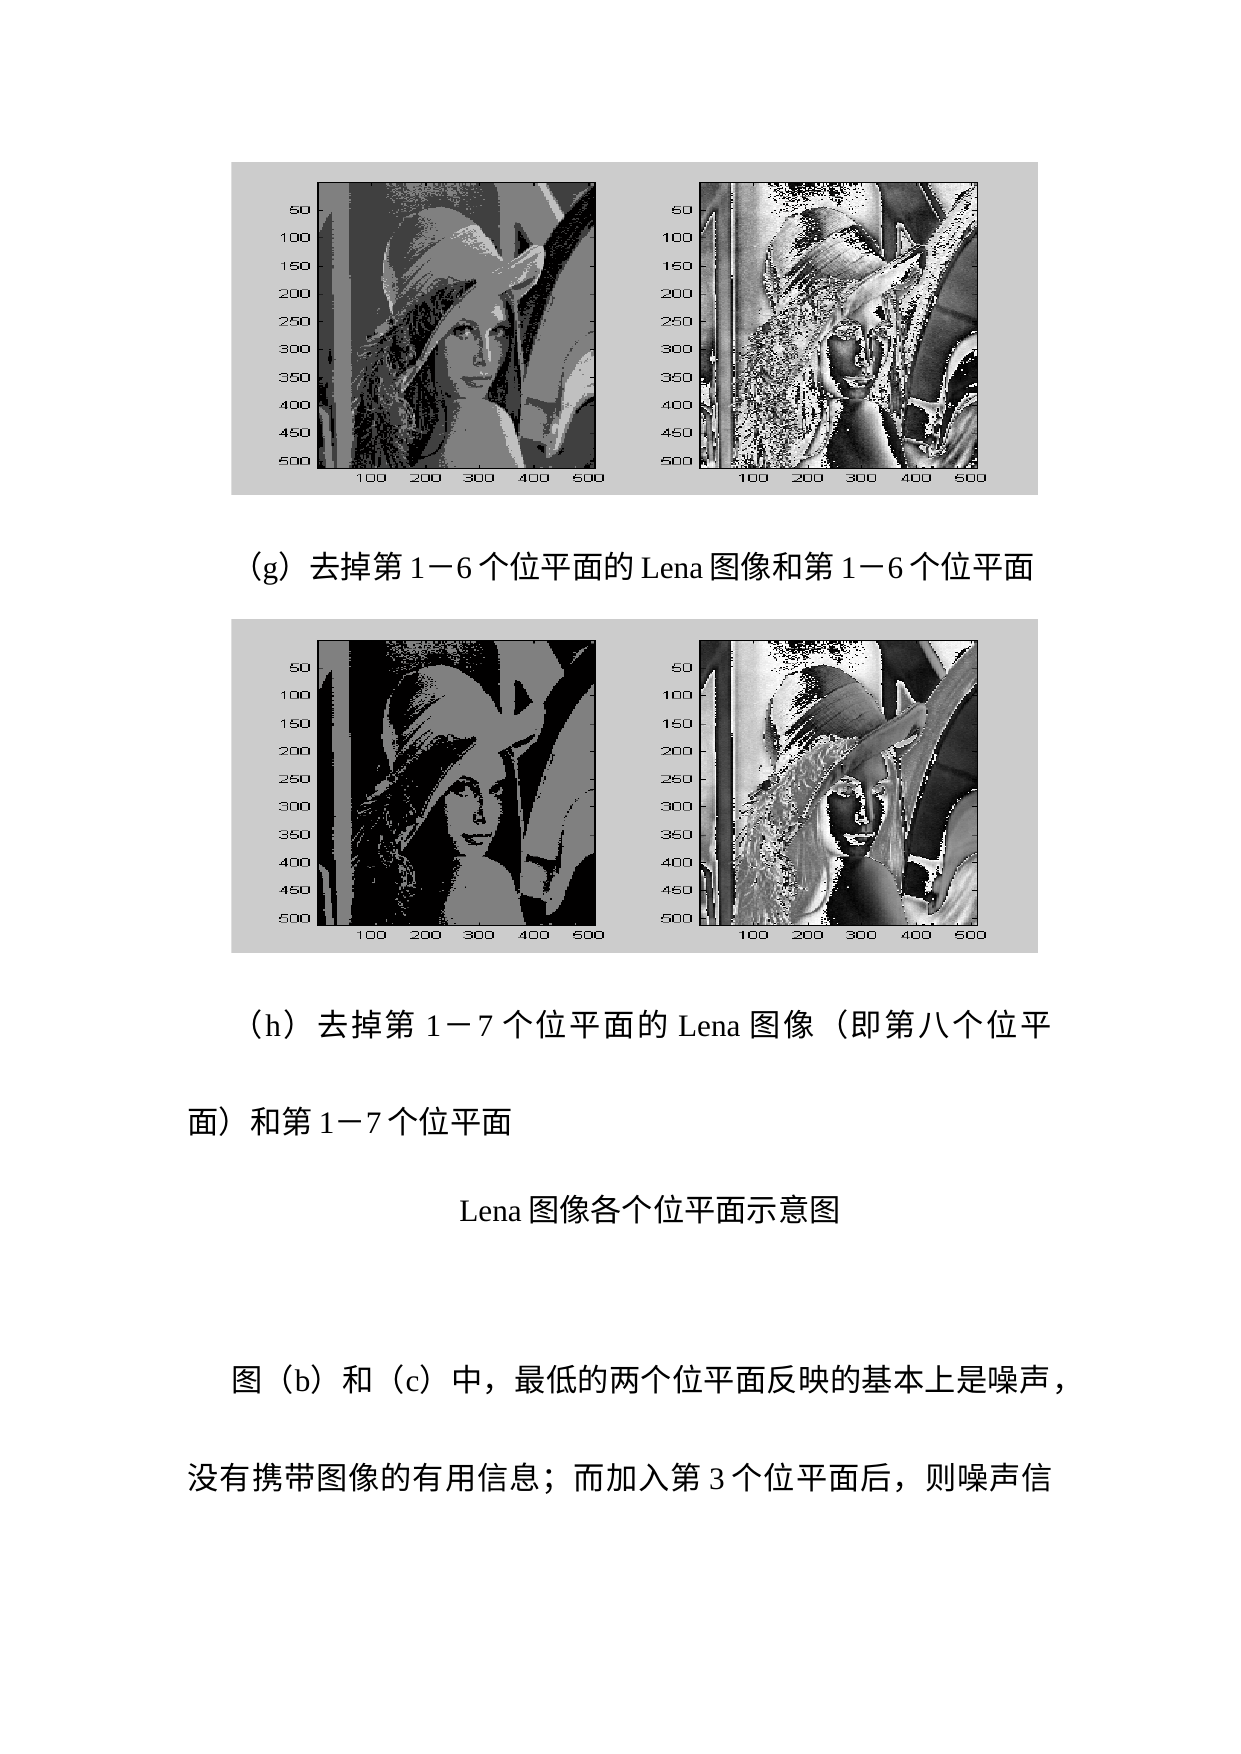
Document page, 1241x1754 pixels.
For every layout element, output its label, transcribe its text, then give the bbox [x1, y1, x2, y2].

picture [231, 619, 1038, 953]
text （h）去掉第1－7个位平面的Lena图像（即第八个位平面）和第1－7个位平面 [187, 990, 1053, 1152]
text （g）去掉第1－6个位平面的Lena图像和第1－6个位平面 [187, 532, 1053, 597]
text Lena图像各个位平面示意图 [187, 1175, 1053, 1240]
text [187, 1345, 1053, 1508]
picture [231, 162, 1038, 495]
